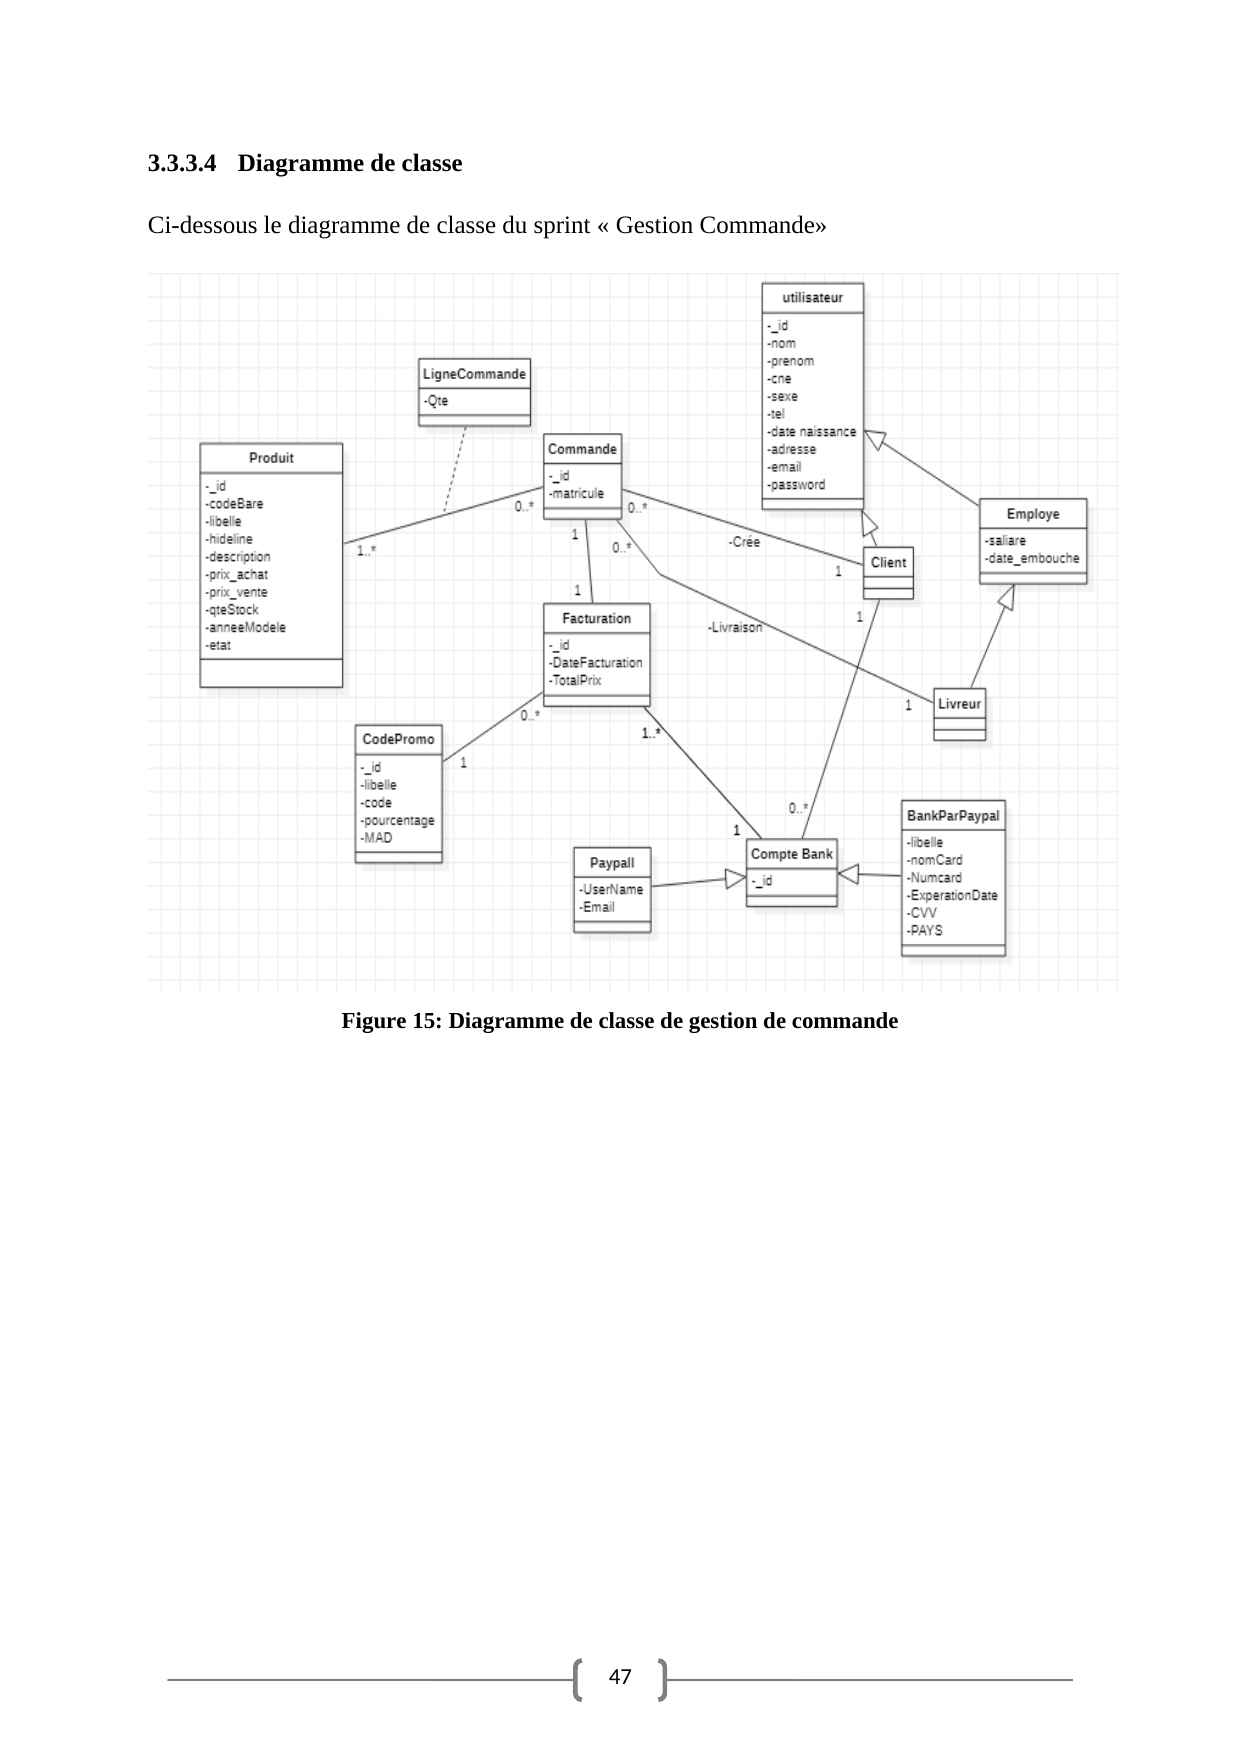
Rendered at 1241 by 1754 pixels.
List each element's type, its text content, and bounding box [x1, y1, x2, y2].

picture [147, 273, 1119, 993]
text Ci-dessous le diagramme de classe du sprint « Gestion Commande» [148, 210, 1093, 238]
subtitle Diagramme de classe [148, 148, 1093, 176]
